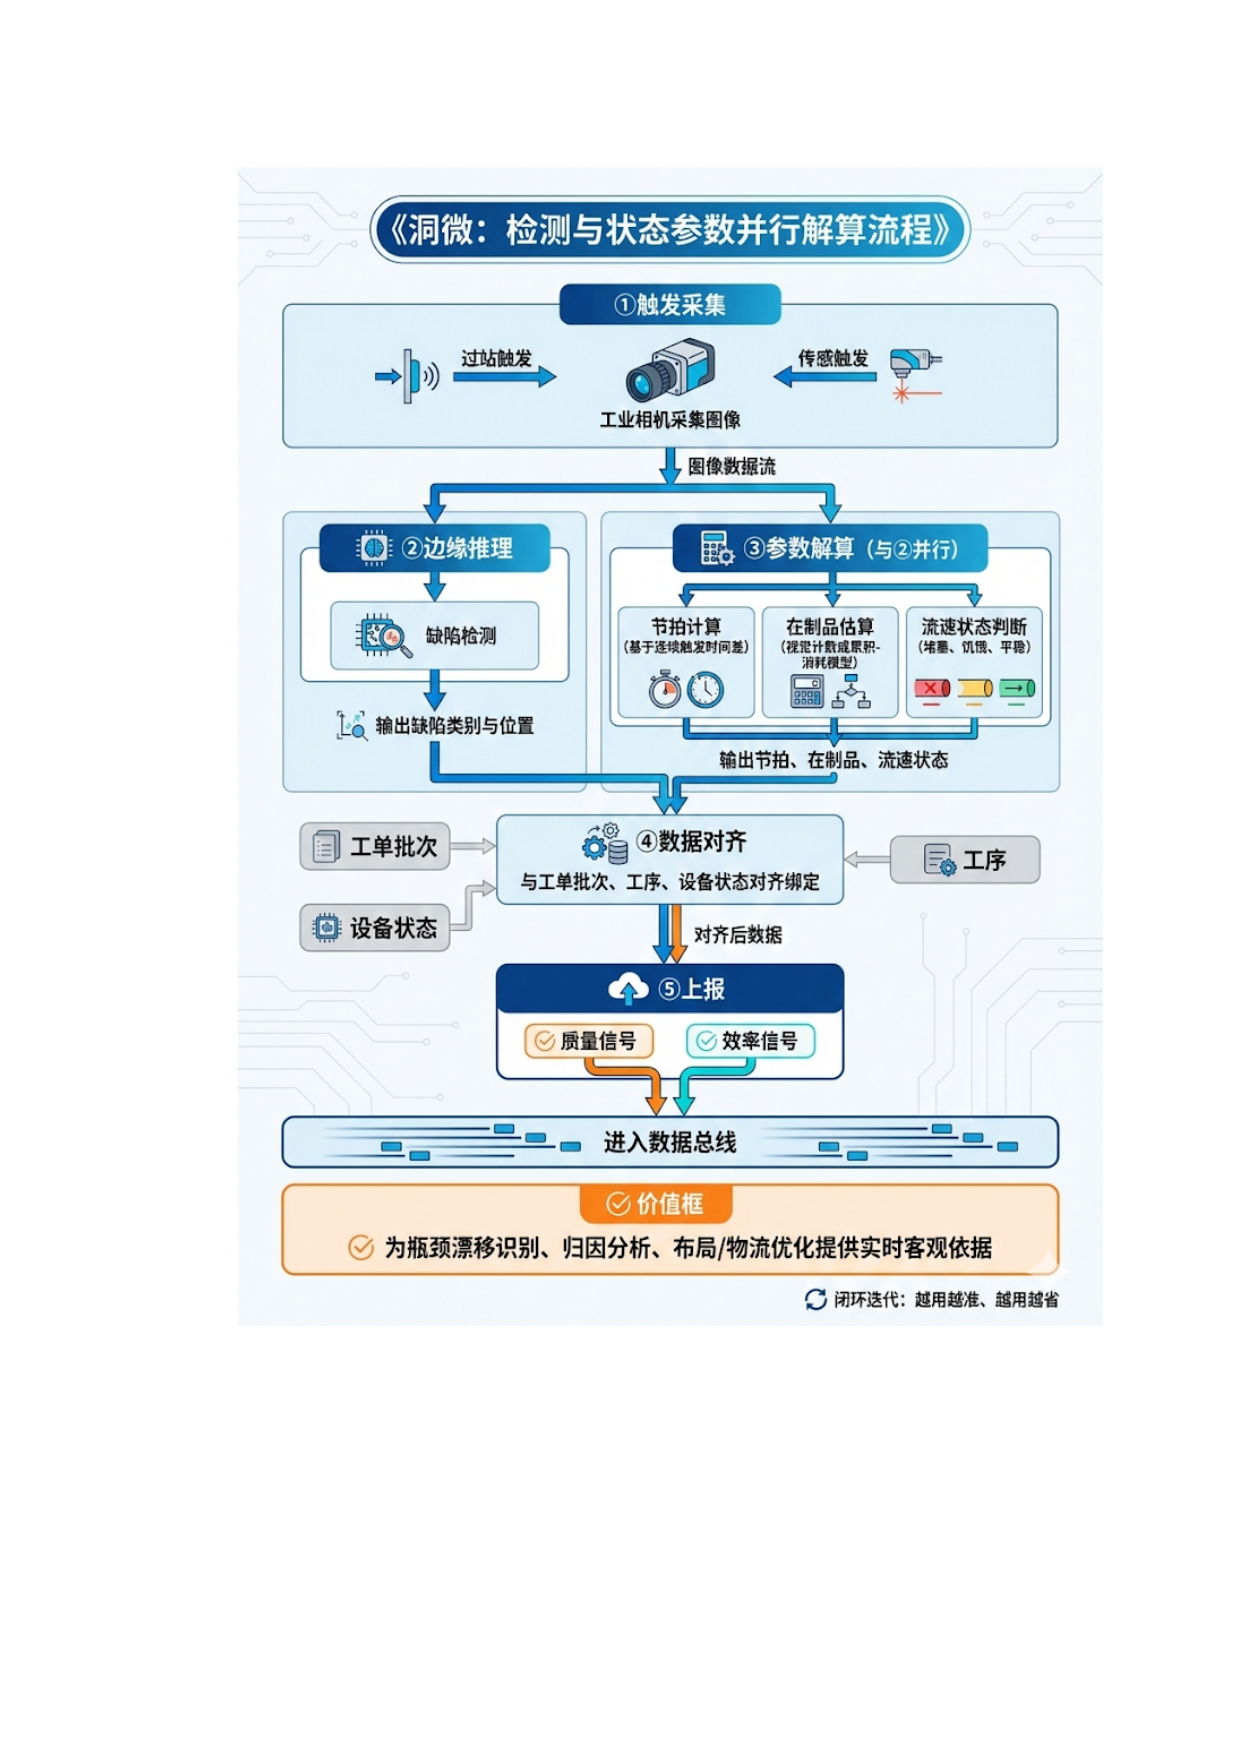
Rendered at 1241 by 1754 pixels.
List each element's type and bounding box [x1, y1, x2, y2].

picture [237, 167, 1103, 1326]
